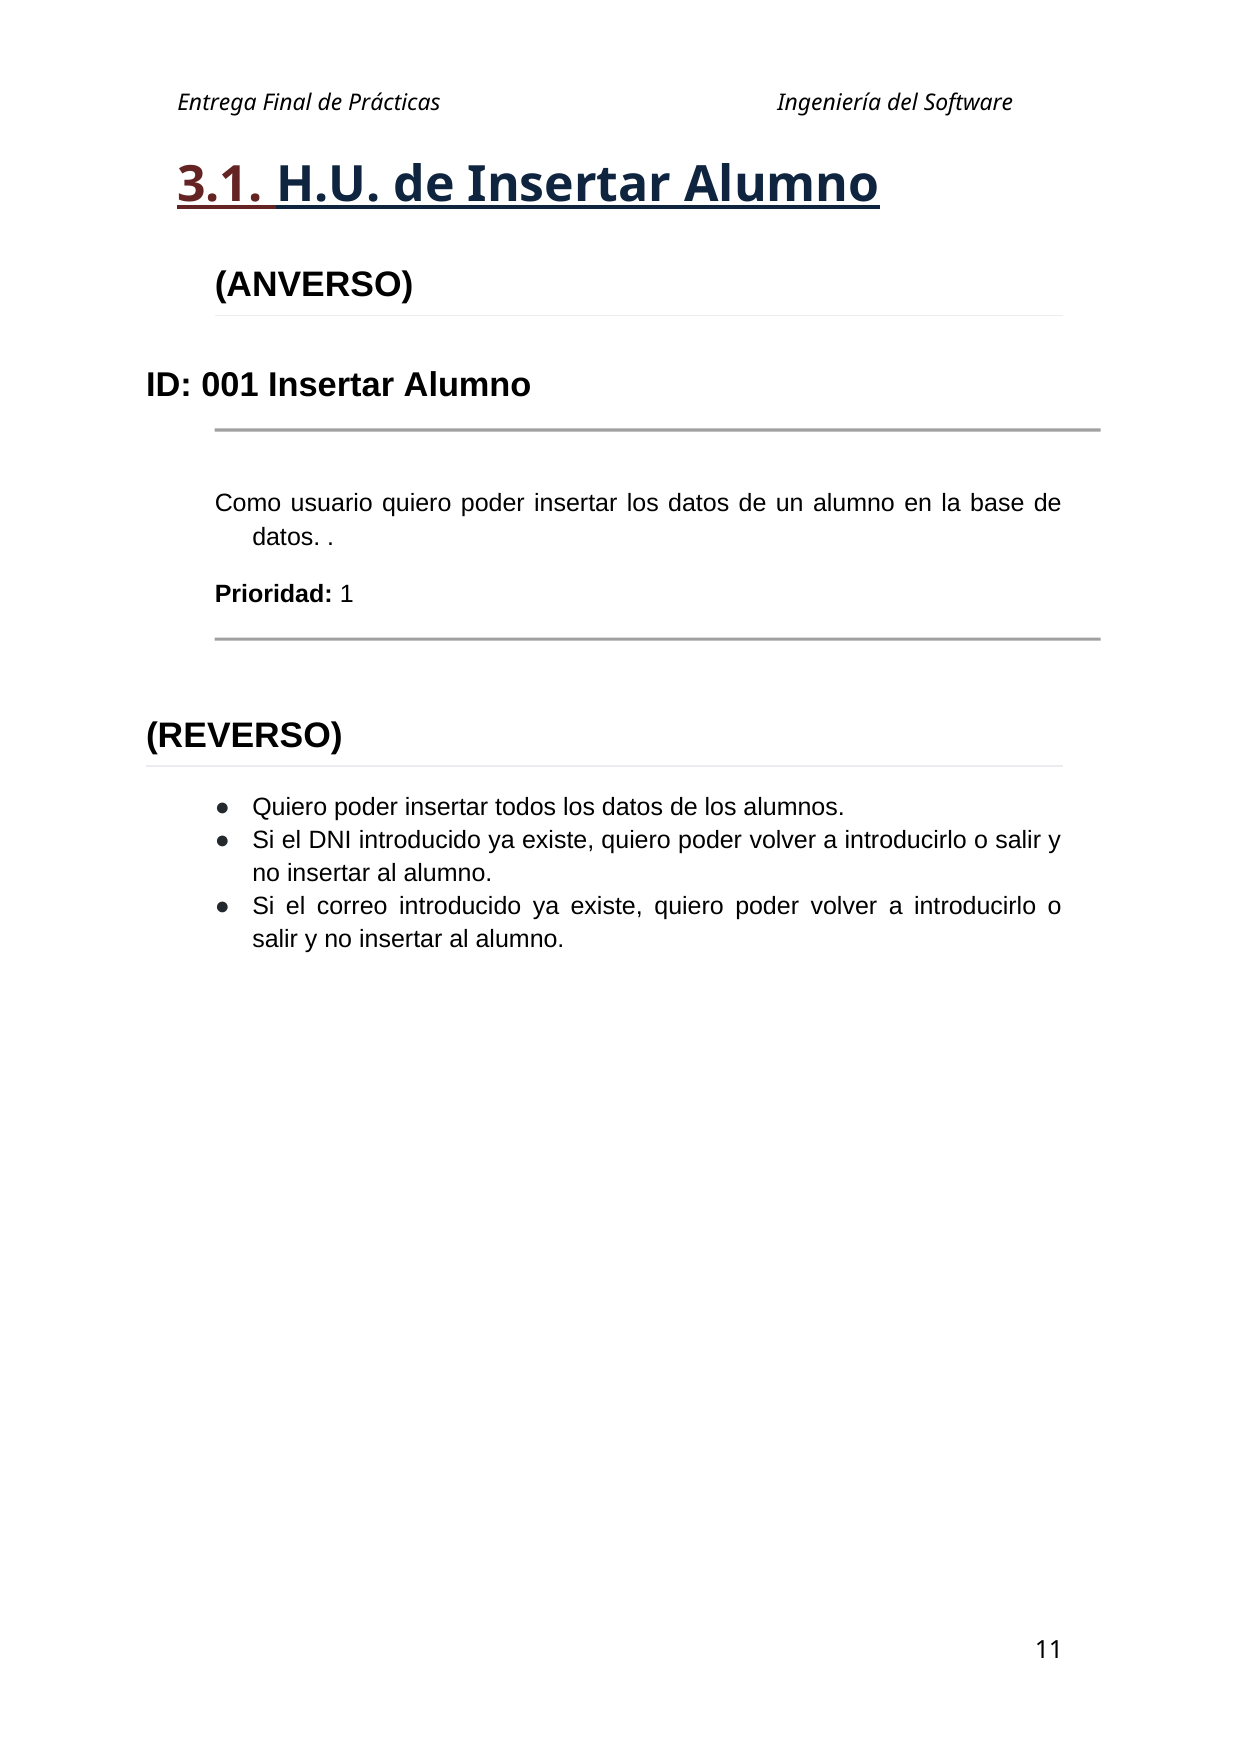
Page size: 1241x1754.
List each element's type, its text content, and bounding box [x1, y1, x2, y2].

list Si el correo introducido ya existe, quiero poder volver a introducirlo o salir y no insertar al alumno. [214, 891, 1063, 953]
text 3.1. H.U. de Insertar Alumno [177, 148, 1063, 216]
list Si el DNI introducido ya existe, quiero poder volver a introducirlo o salir y no insertar al alumno. [214, 825, 1063, 887]
text Como usuario quiero poder insertar los datos de un alumno en la base de datos. . [214, 488, 1063, 550]
subtitle (REVERSO) [146, 714, 1063, 765]
subtitle (ANVERSO) [214, 263, 1063, 316]
subtitle ID: 001 Insertar Alumno [146, 364, 1063, 403]
text Prioridad: 1 [214, 579, 1063, 608]
list Quiero poder insertar todos los datos de los alumnos. [214, 792, 1063, 821]
